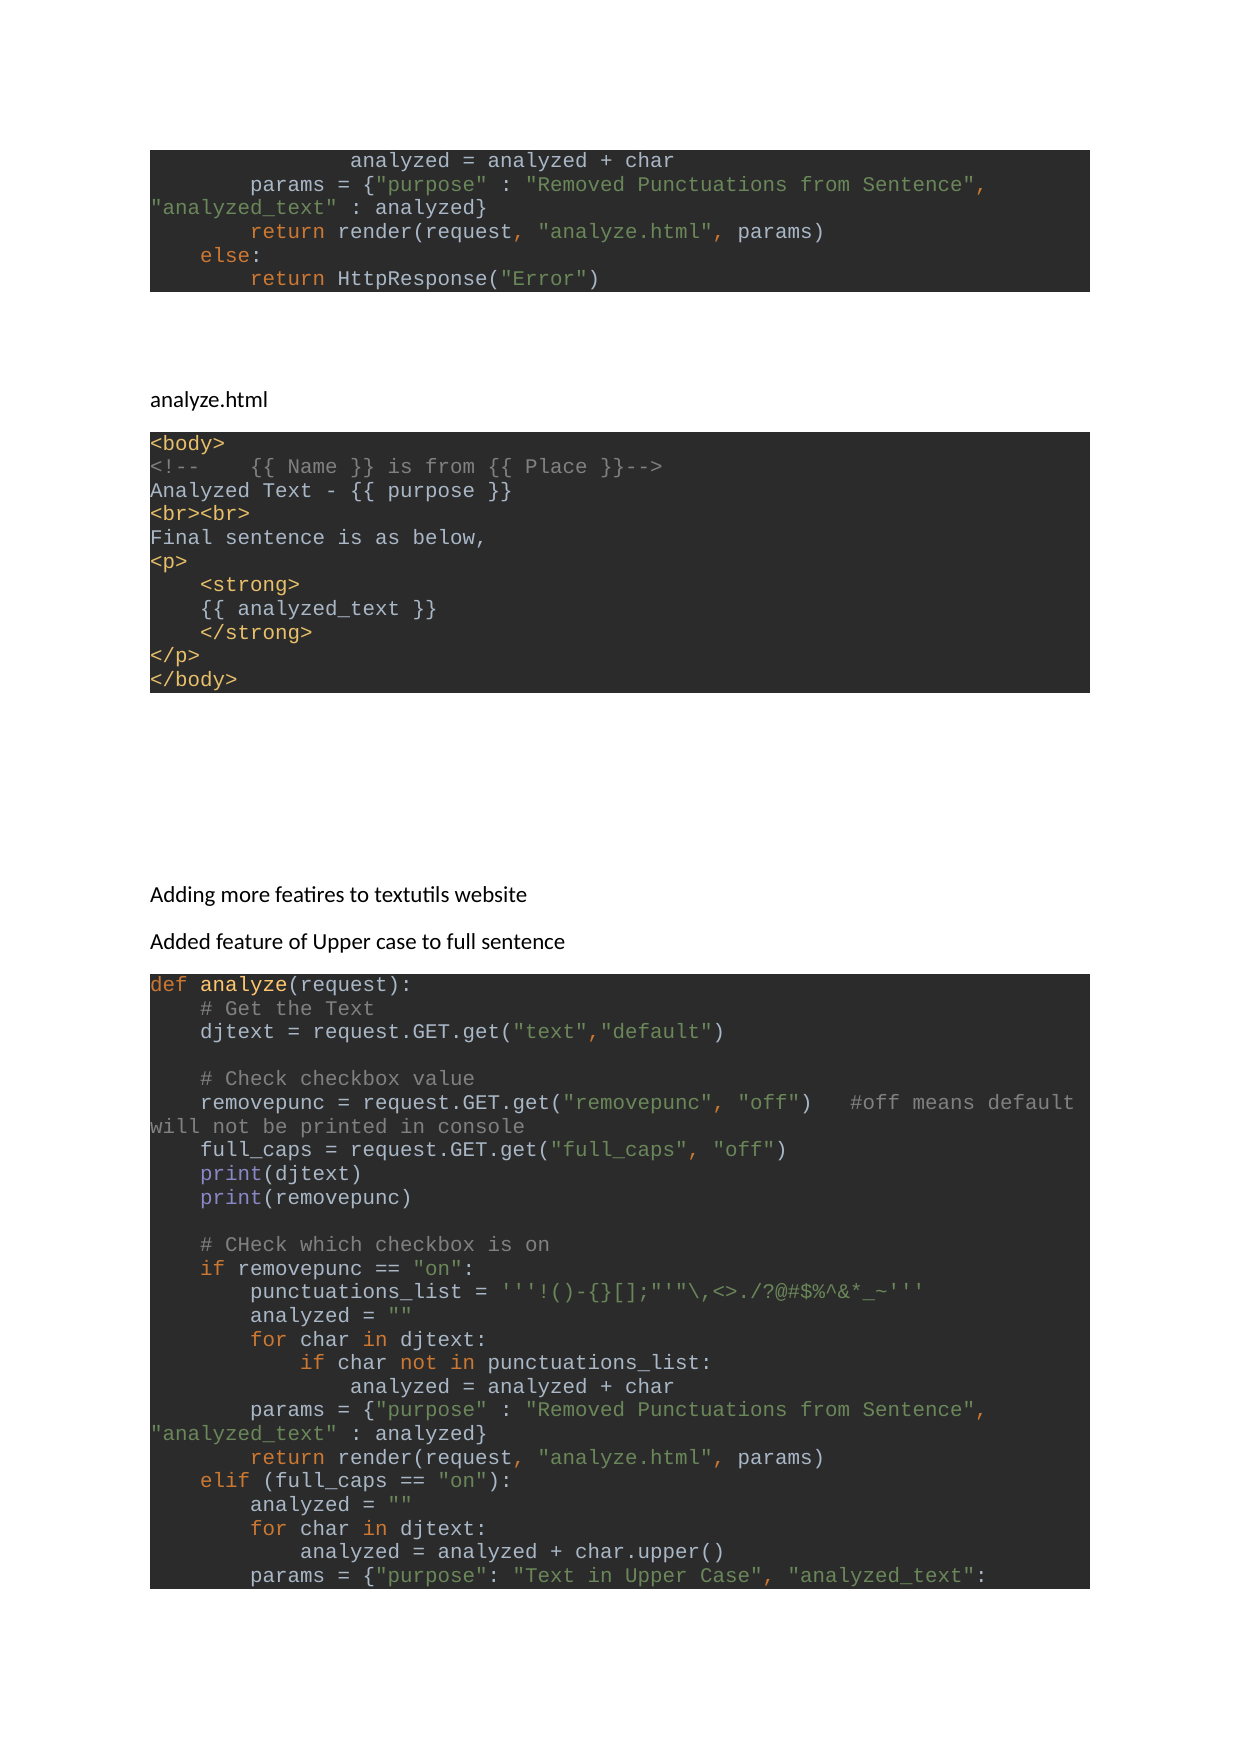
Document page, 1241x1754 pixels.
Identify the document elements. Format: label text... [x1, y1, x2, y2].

text <body> <!-- {{ Name }} is from {{ Place }}--> Analyzed Text - {{ purpose }} <br><br> Final sentence is as below, <p> <strong> {{ analyzed_text }} </strong> </p> </body> [150, 432, 1090, 693]
text analyze.html [150, 386, 1090, 414]
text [150, 974, 1090, 1589]
text Adding more featires to textutils website [150, 880, 1090, 908]
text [150, 150, 1090, 292]
text Added feature of Upper case to full sentence [150, 927, 1090, 955]
